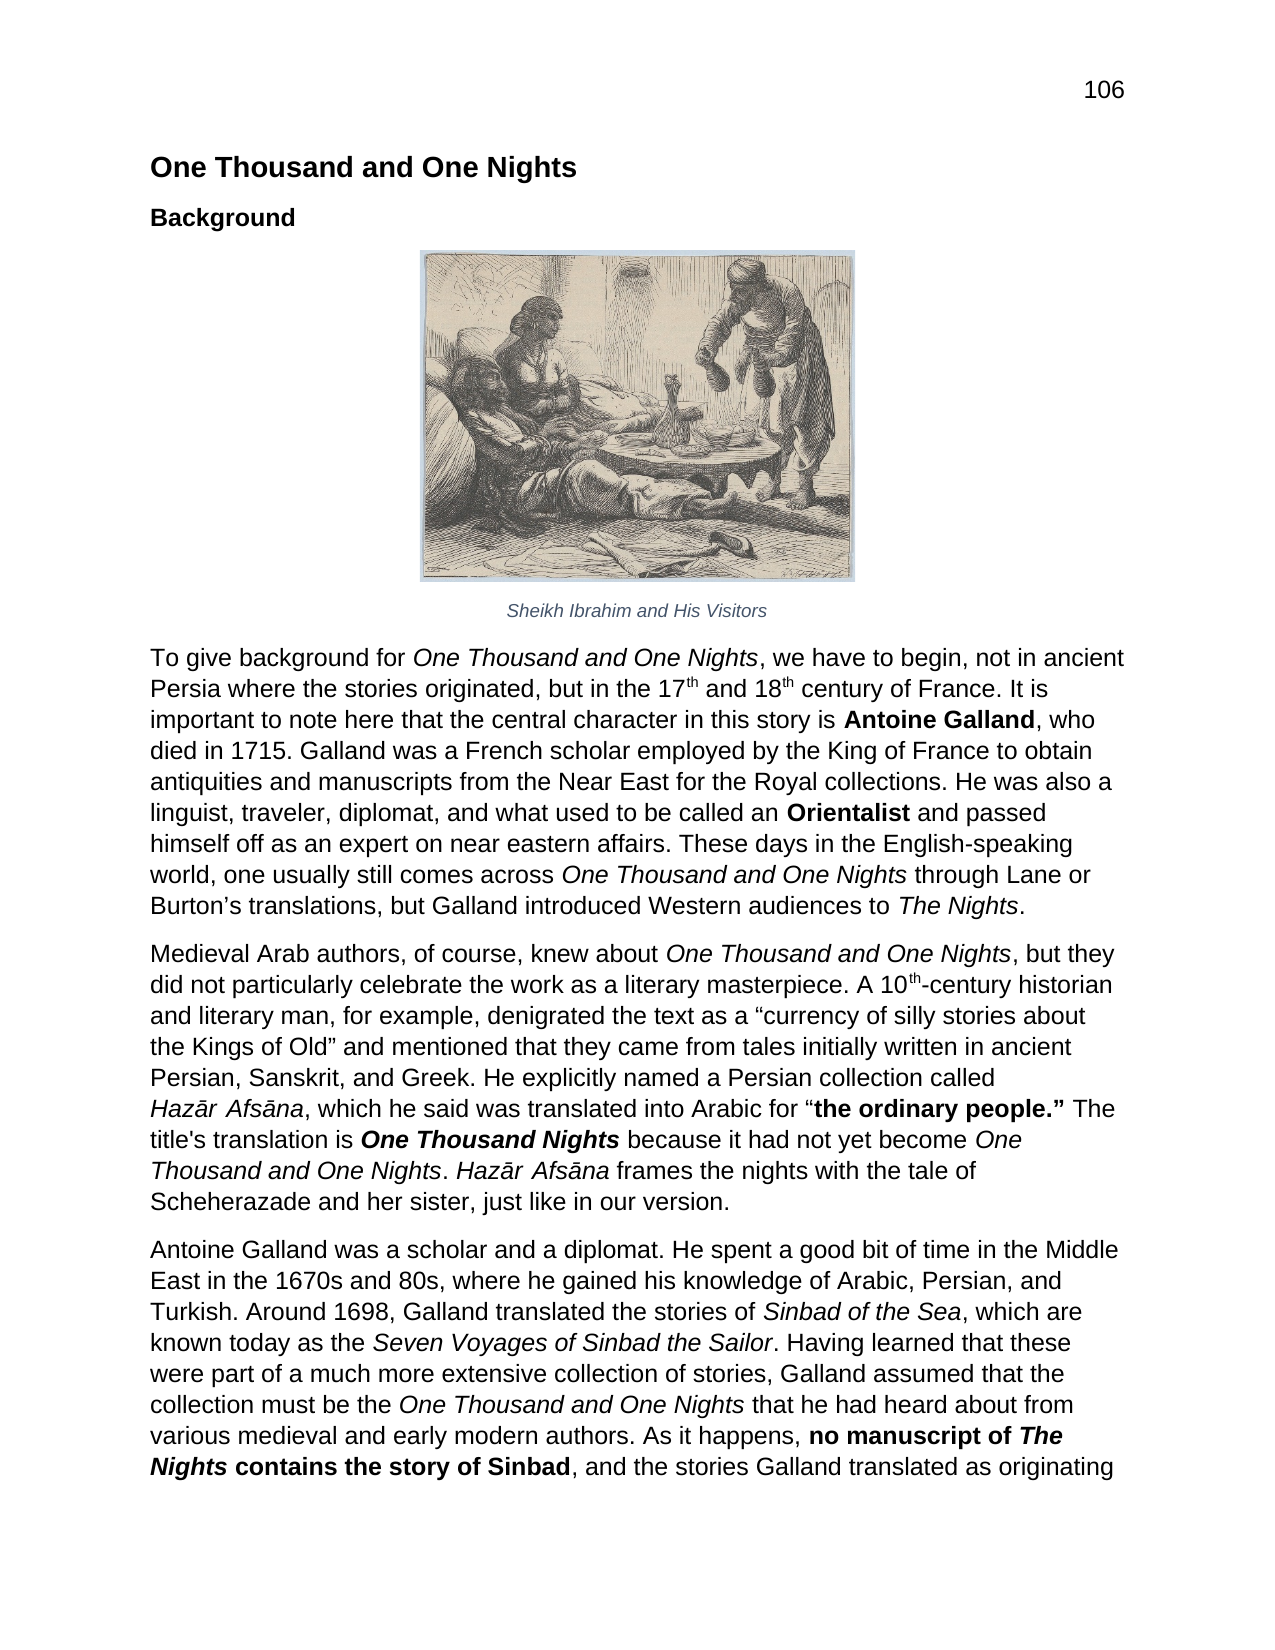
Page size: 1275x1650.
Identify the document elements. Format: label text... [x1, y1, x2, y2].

text Sheikh Ibrahim and His Visitors [150, 600, 1125, 622]
text Medieval Arab authors, of course, knew about One Thousand and One Nights, but they did not particularly celebrate the work as a literary masterpiece. A 10th-century historian and literary man, for example, denigrated the text as a “currency of silly stories about the Kings of Old” and mentioned that they came from tales initially written in ancient Persian, Sanskrit, and Greek. He explicitly named a Persian collection called Hazār Afsāna, which he said was translated into Arabic for “the ordinary people.” The title's translation is One Thousand Nights because it had not yet become One Thousand and One Nights. Hazār Afsāna frames the nights with the tale of Scheherazade and her sister, just like in our version. [150, 939, 1125, 1216]
subtitle One Thousand and One Nights [150, 150, 1125, 183]
subtitle Background [150, 203, 1125, 232]
text To give background for One Thousand and One Nights, we have to begin, not in ancient Persia where the stories originated, but in the 17th and 18th century of France. It is important to note here that the central character in this story is Antoine Galland, who died in 1715. Galland was a French scholar employed by the King of France to obtain antiquities and manuscripts from the Near East for the Royal collections. He was also a linguist, traveler, diplomat, and what used to be called an Orientalist and passed himself off as an expert on near eastern affairs. These days in the English-speaking world, one usually still comes across One Thousand and One Nights through Lane or Burton’s translations, but Galland introduced Western audiences to The Nights. [150, 643, 1125, 920]
picture [419, 250, 856, 582]
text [150, 1235, 1125, 1481]
